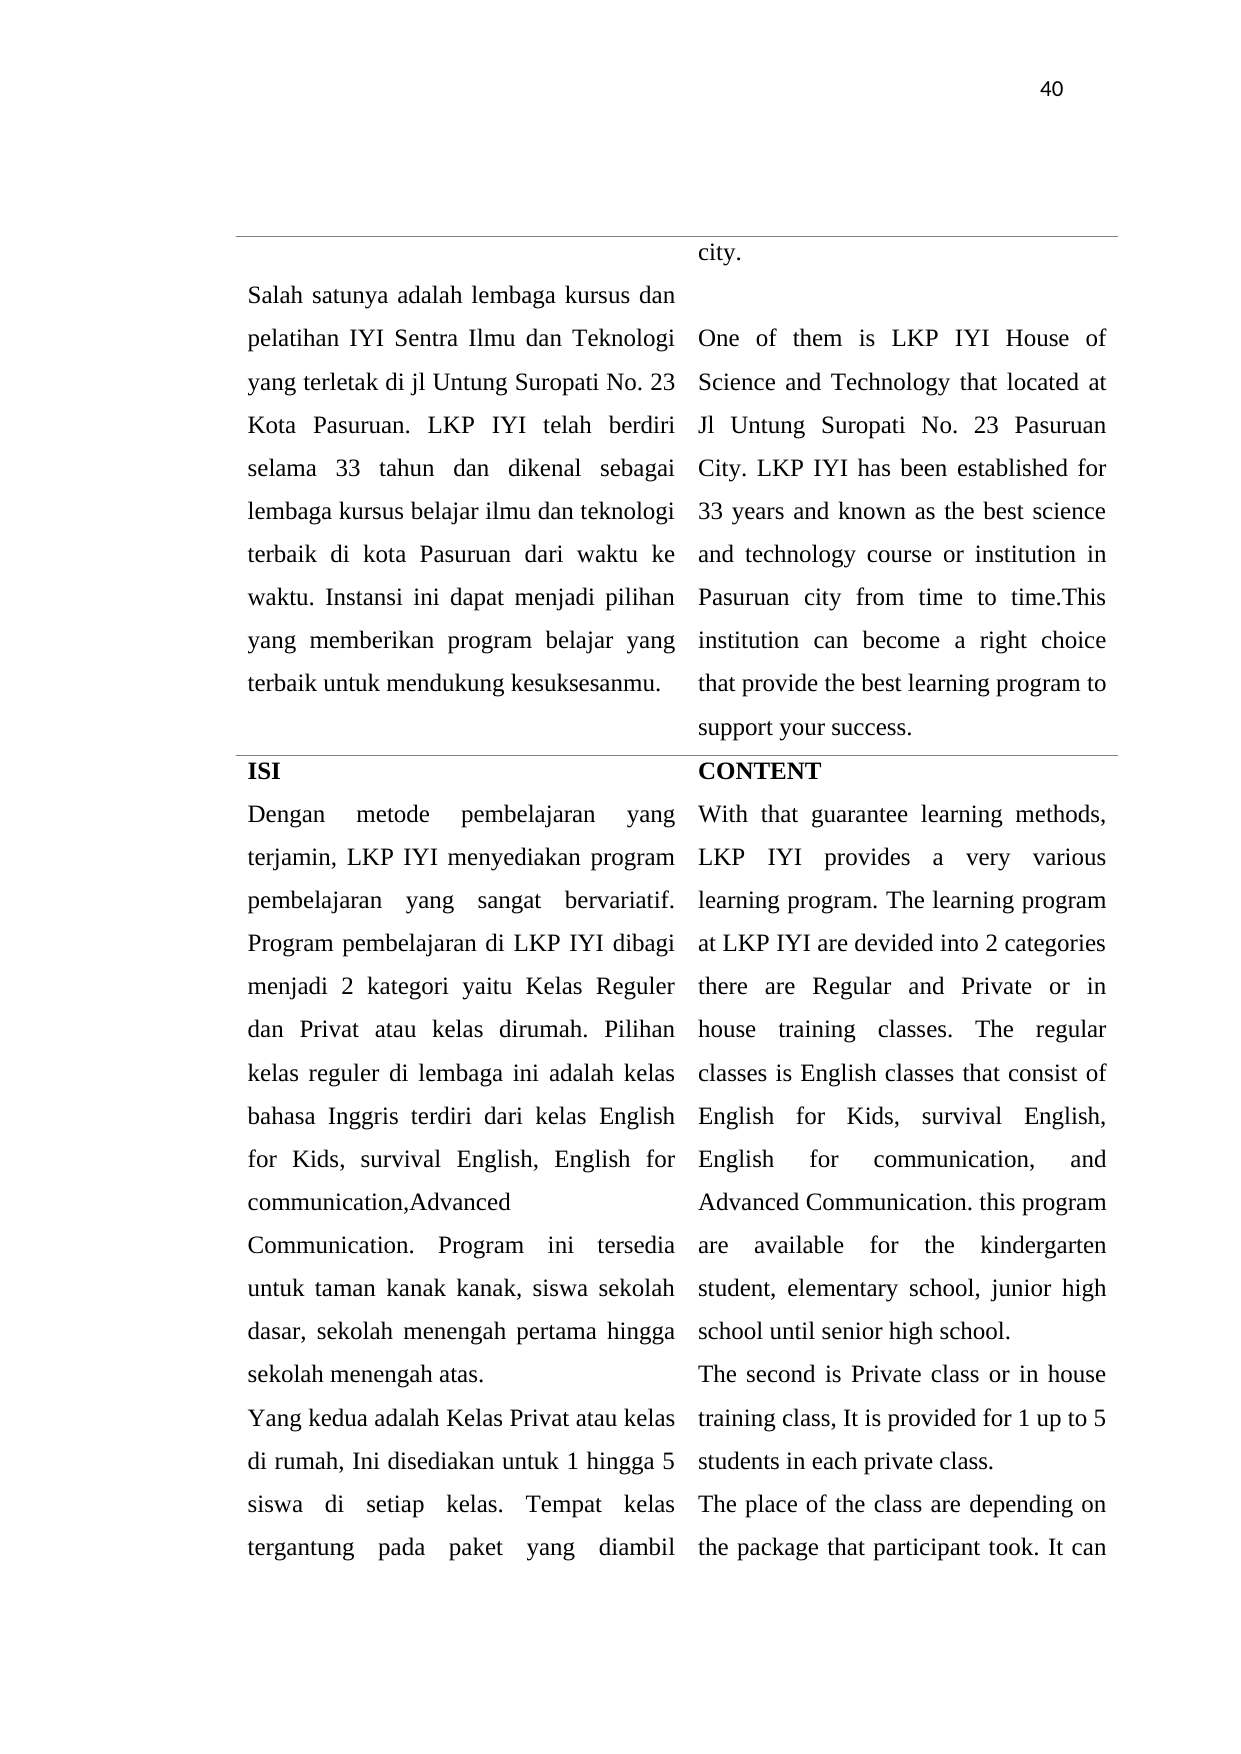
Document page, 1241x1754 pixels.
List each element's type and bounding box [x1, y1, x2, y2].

table_cell [236, 237, 687, 755]
table_cell [687, 756, 1118, 1561]
table_cell [236, 756, 687, 1561]
table_cell [687, 237, 1118, 755]
